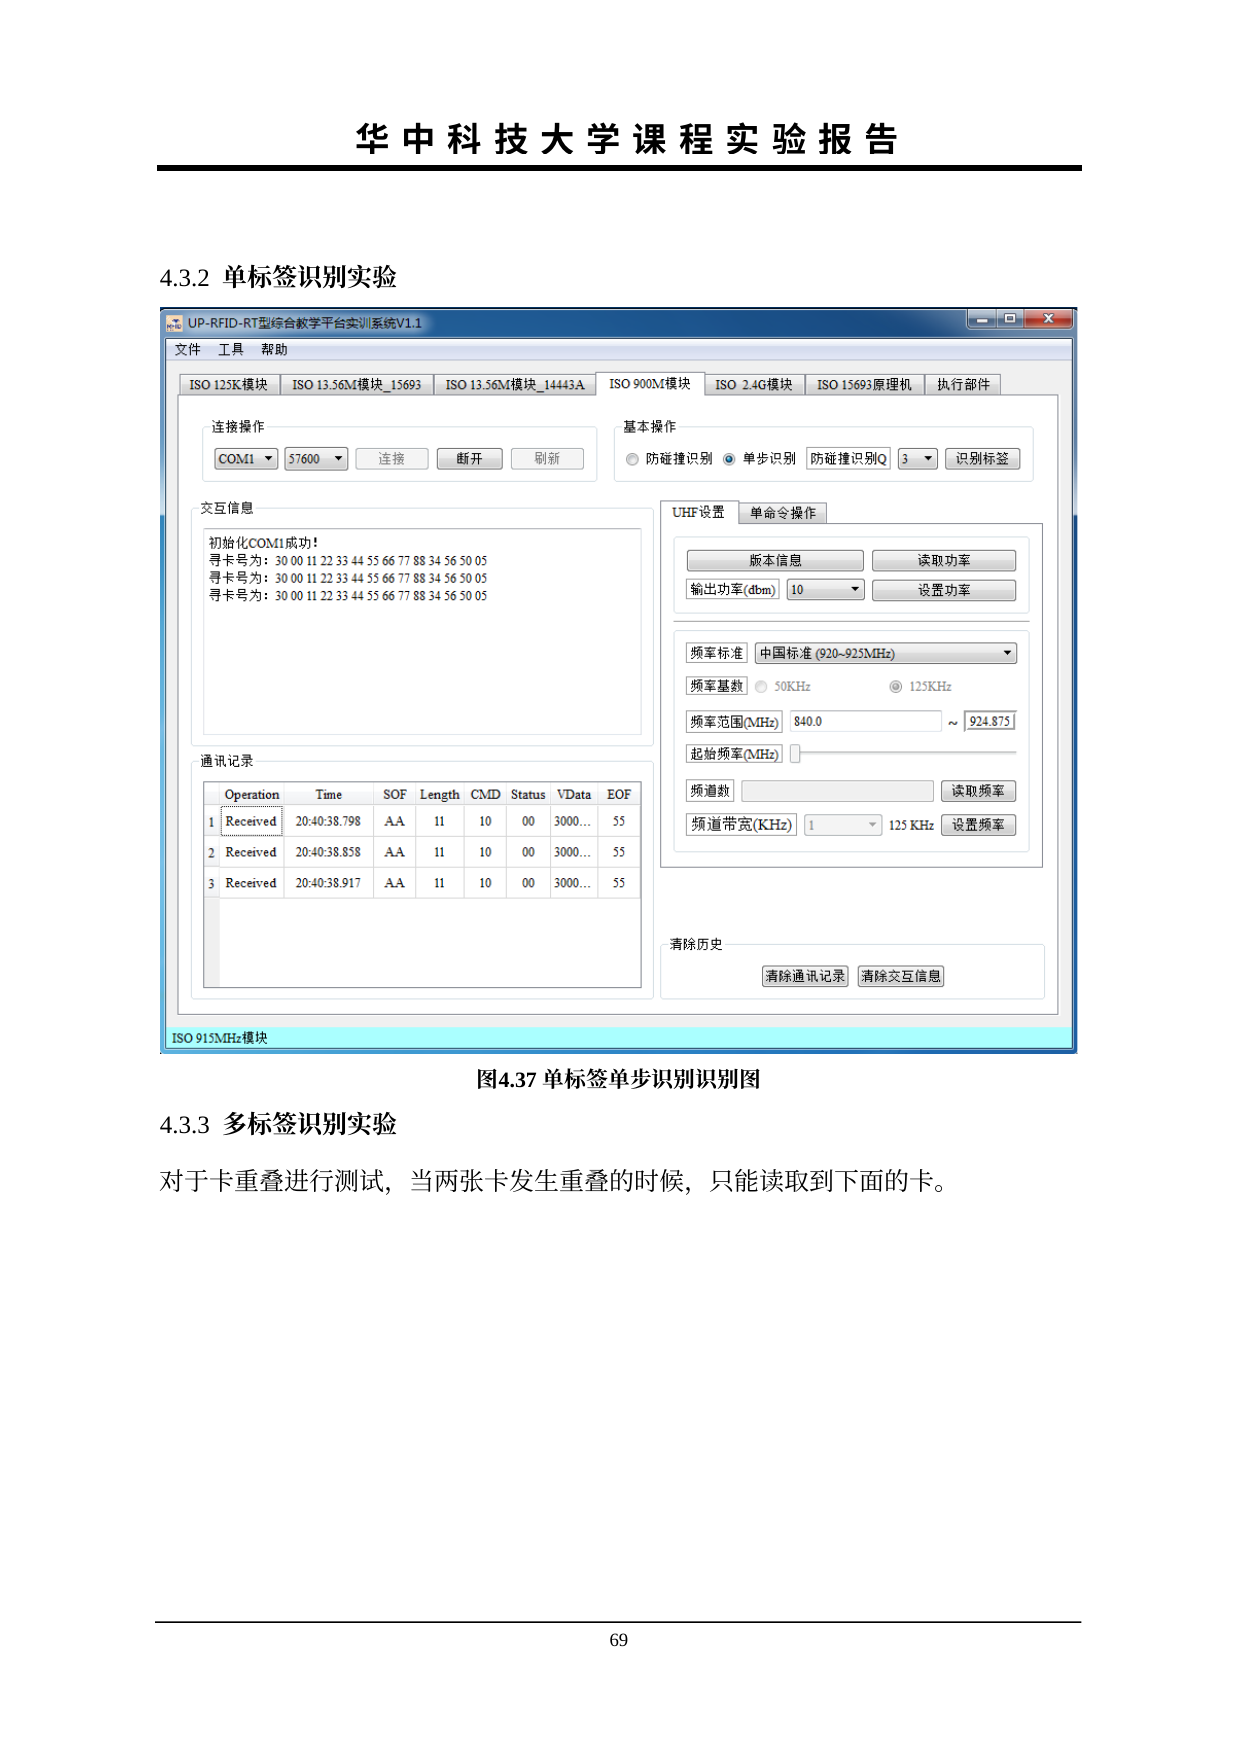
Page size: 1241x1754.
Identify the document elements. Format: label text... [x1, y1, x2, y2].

subtitle 单标签识别实验 [159, 251, 1078, 299]
subtitle 多标签识别实验 [159, 1099, 1078, 1146]
picture [160, 307, 1078, 1054]
text 对于卡重叠进行测试，当两张卡发生重叠的时候，只能读取到下面的卡。 [159, 1158, 1078, 1198]
